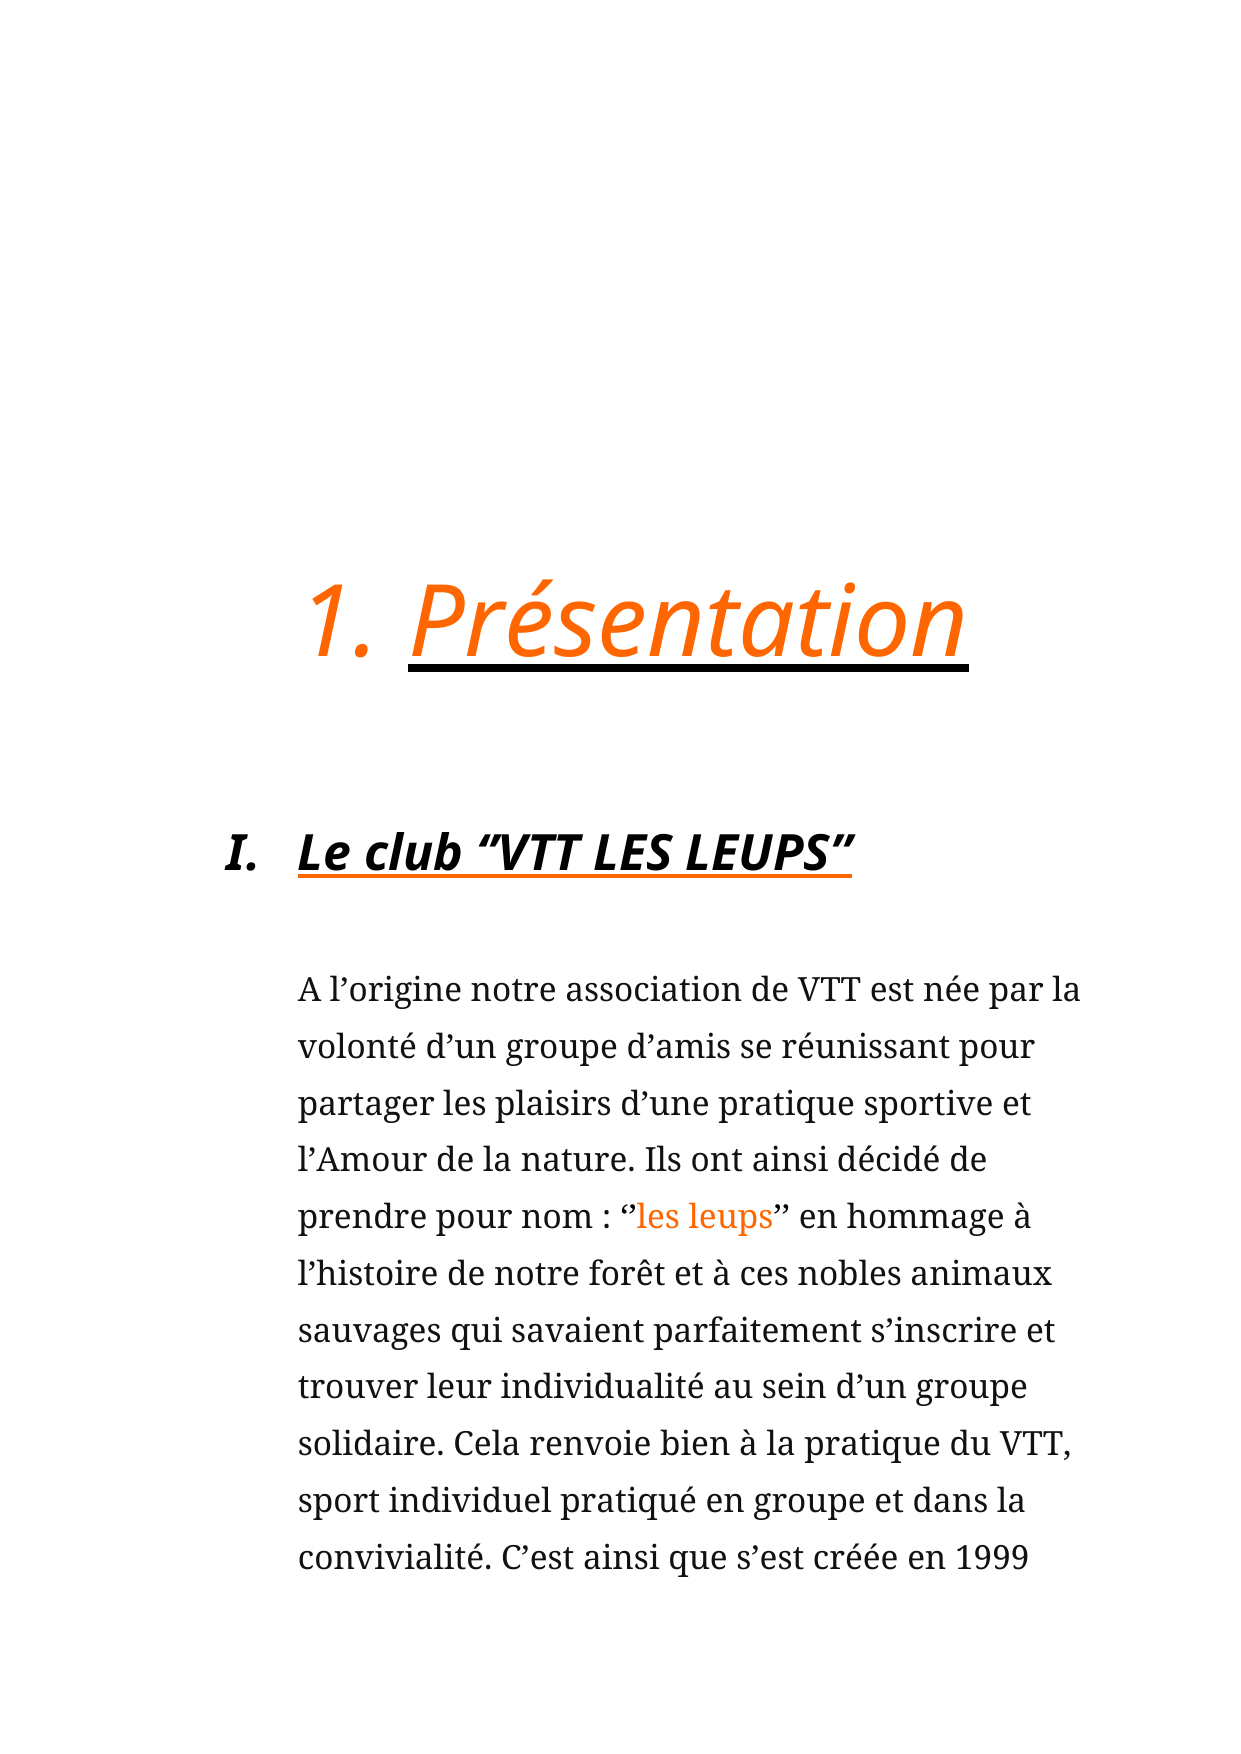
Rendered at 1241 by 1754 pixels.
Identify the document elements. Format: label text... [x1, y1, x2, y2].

list Présentation [185, 550, 1093, 686]
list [298, 966, 1093, 1579]
list Le club ‘’VTT LES LEUPS’’ [260, 817, 1093, 885]
